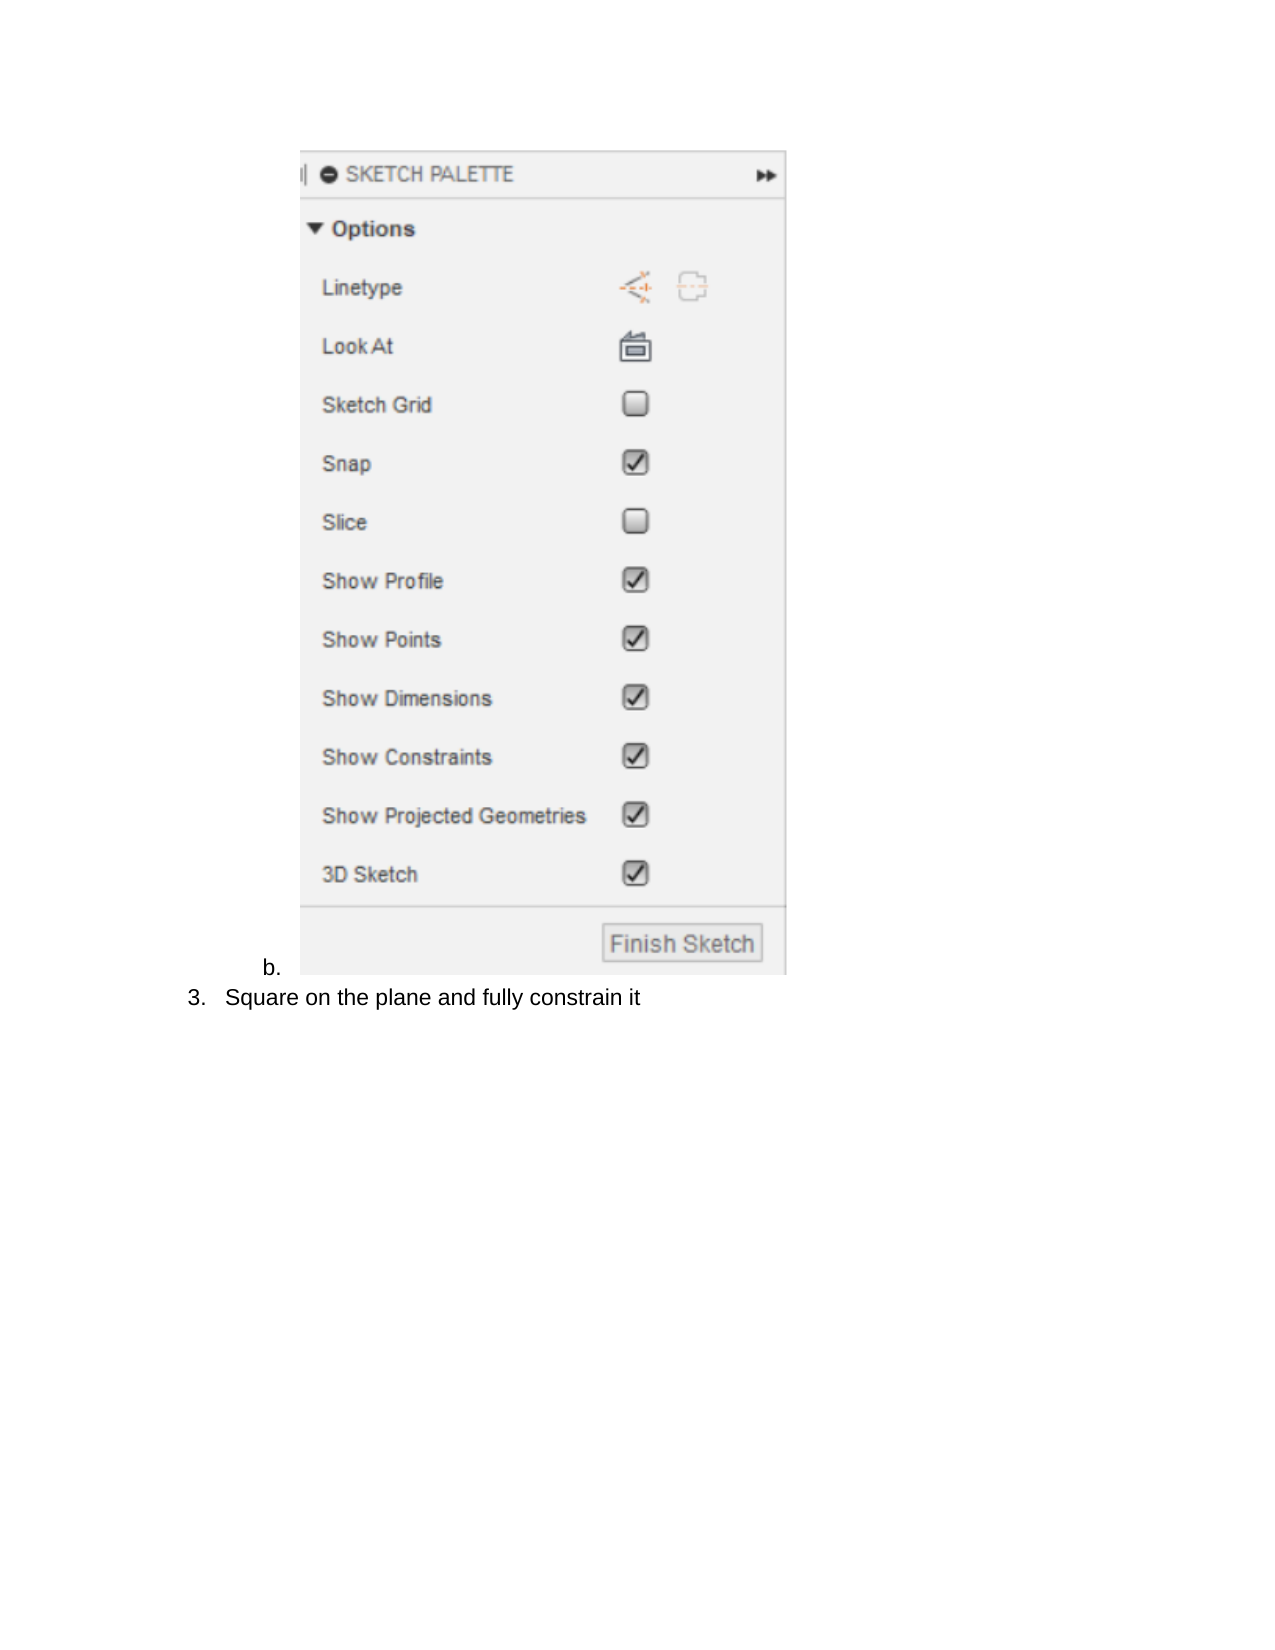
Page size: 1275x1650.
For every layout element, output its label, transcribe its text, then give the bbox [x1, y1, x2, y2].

list Square on the plane and fully constrain it [187, 984, 1125, 1010]
picture [300, 150, 793, 975]
